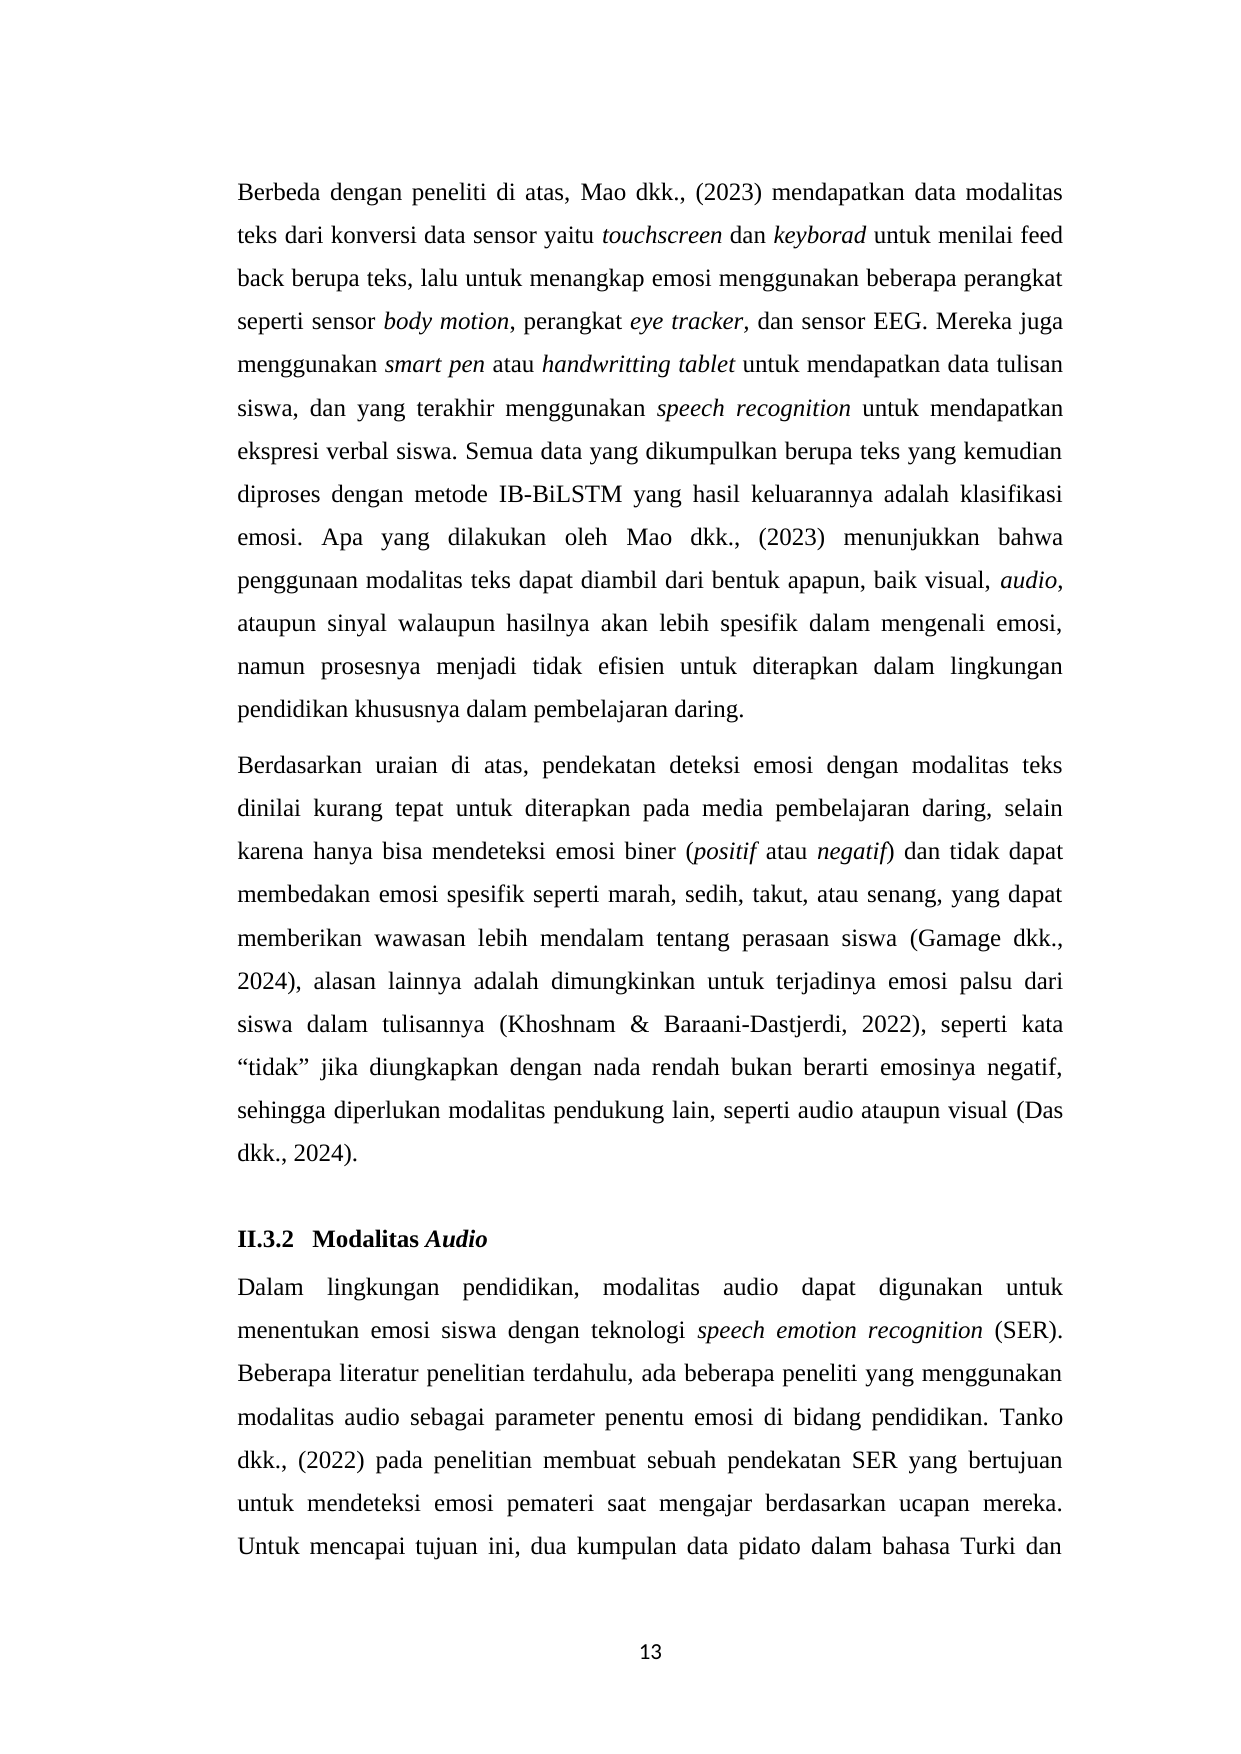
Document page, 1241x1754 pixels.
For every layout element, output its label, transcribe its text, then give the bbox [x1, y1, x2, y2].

text Berdasarkan uraian di atas, pendekatan deteksi emosi dengan modalitas teks dinilai kurang tepat untuk diterapkan pada media pembelajaran daring, selain karena hanya bisa mendeteksi emosi biner (positif atau negatif) dan tidak dapat membedakan emosi spesifik seperti marah, sedih, takut, atau senang, yang dapat memberikan wawasan lebih mendalam tentang perasaan siswa (Gamage dkk., 2024), alasan lainnya adalah dimungkinkan untuk terjadinya emosi palsu dari siswa dalam tulisannya (Khoshnam & Baraani-Dastjerdi, 2022), seperti kata “tidak” jika diungkapkan dengan nada rendah bukan berarti emosinya negatif, sehingga diperlukan modalitas pendukung lain, seperti audio ataupun visual (Das dkk., 2024). [237, 750, 1063, 1167]
text Berbeda dengan peneliti di atas, Mao dkk., (2023) mendapatkan data modalitas teks dari konversi data sensor yaitu touchscreen dan keyborad untuk menilai feed back berupa teks, lalu untuk menangkap emosi menggunakan beberapa perangkat seperti sensor body motion, perangkat eye tracker, dan sensor EEG. Mereka juga menggunakan smart pen atau handwritting tablet untuk mendapatkan data tulisan siswa, dan yang terakhir menggunakan speech recognition untuk mendapatkan ekspresi verbal siswa. Semua data yang dikumpulkan berupa teks yang kemudian diproses dengan metode IB-BiLSTM yang hasil keluarannya adalah klasifikasi emosi. Apa yang dilakukan oleh Mao dkk., (2023) menunjukkan bahwa penggunaan modalitas teks dapat diambil dari bentuk apapun, baik visual, audio, ataupun sinyal walaupun hasilnya akan lebih spesifik dalam mengenali emosi, namun prosesnya menjadi tidak efisien untuk diterapkan dalam lingkungan pendidikan khususnya dalam pembelajaran daring. [237, 177, 1063, 723]
list Modalitas Audio [237, 1224, 1063, 1253]
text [237, 1272, 1063, 1560]
